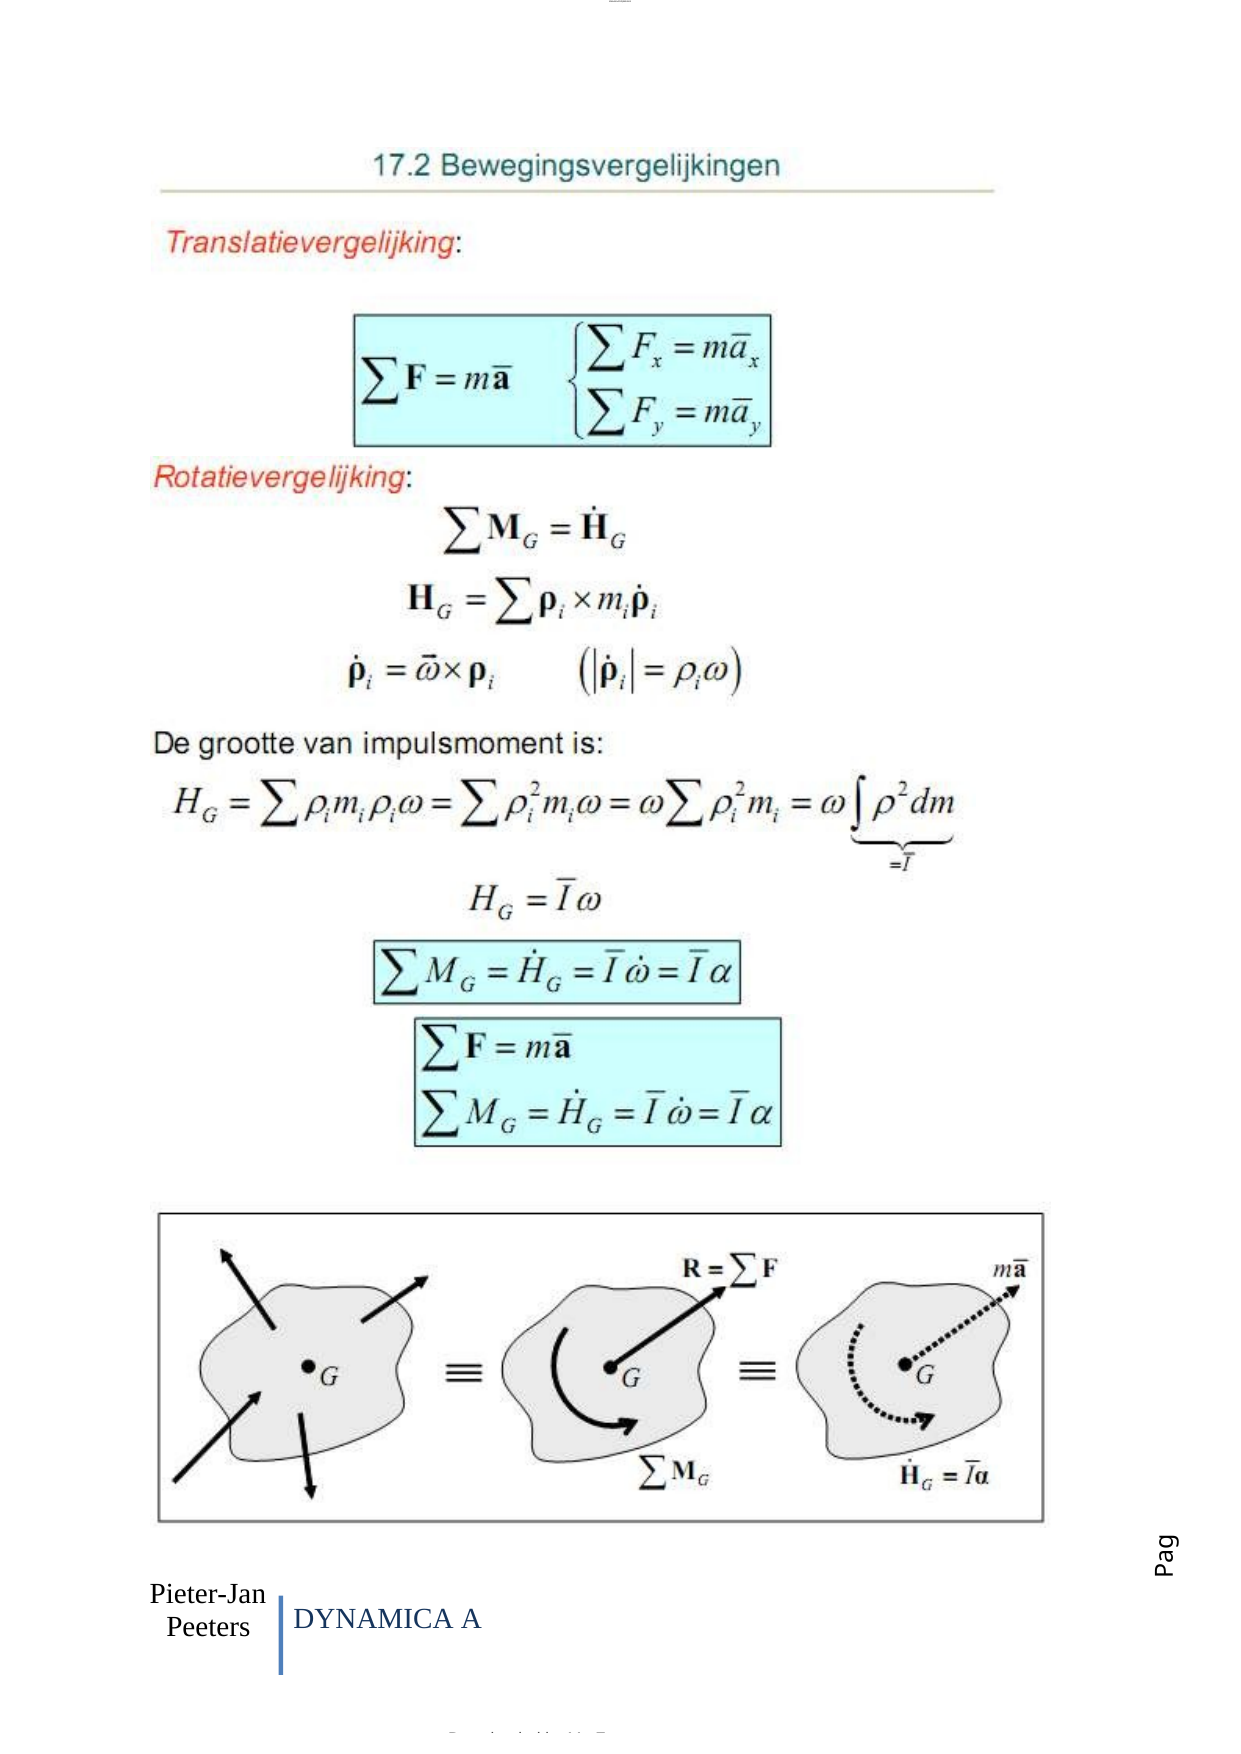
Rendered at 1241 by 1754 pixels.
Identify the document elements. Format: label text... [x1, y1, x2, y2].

text Pieter-Jan Peeters [149, 1576, 268, 1643]
picture [150, 456, 976, 1009]
text DYNAMICA A [293, 1601, 1176, 1634]
picture [150, 1014, 1051, 1528]
picture [150, 147, 1004, 449]
